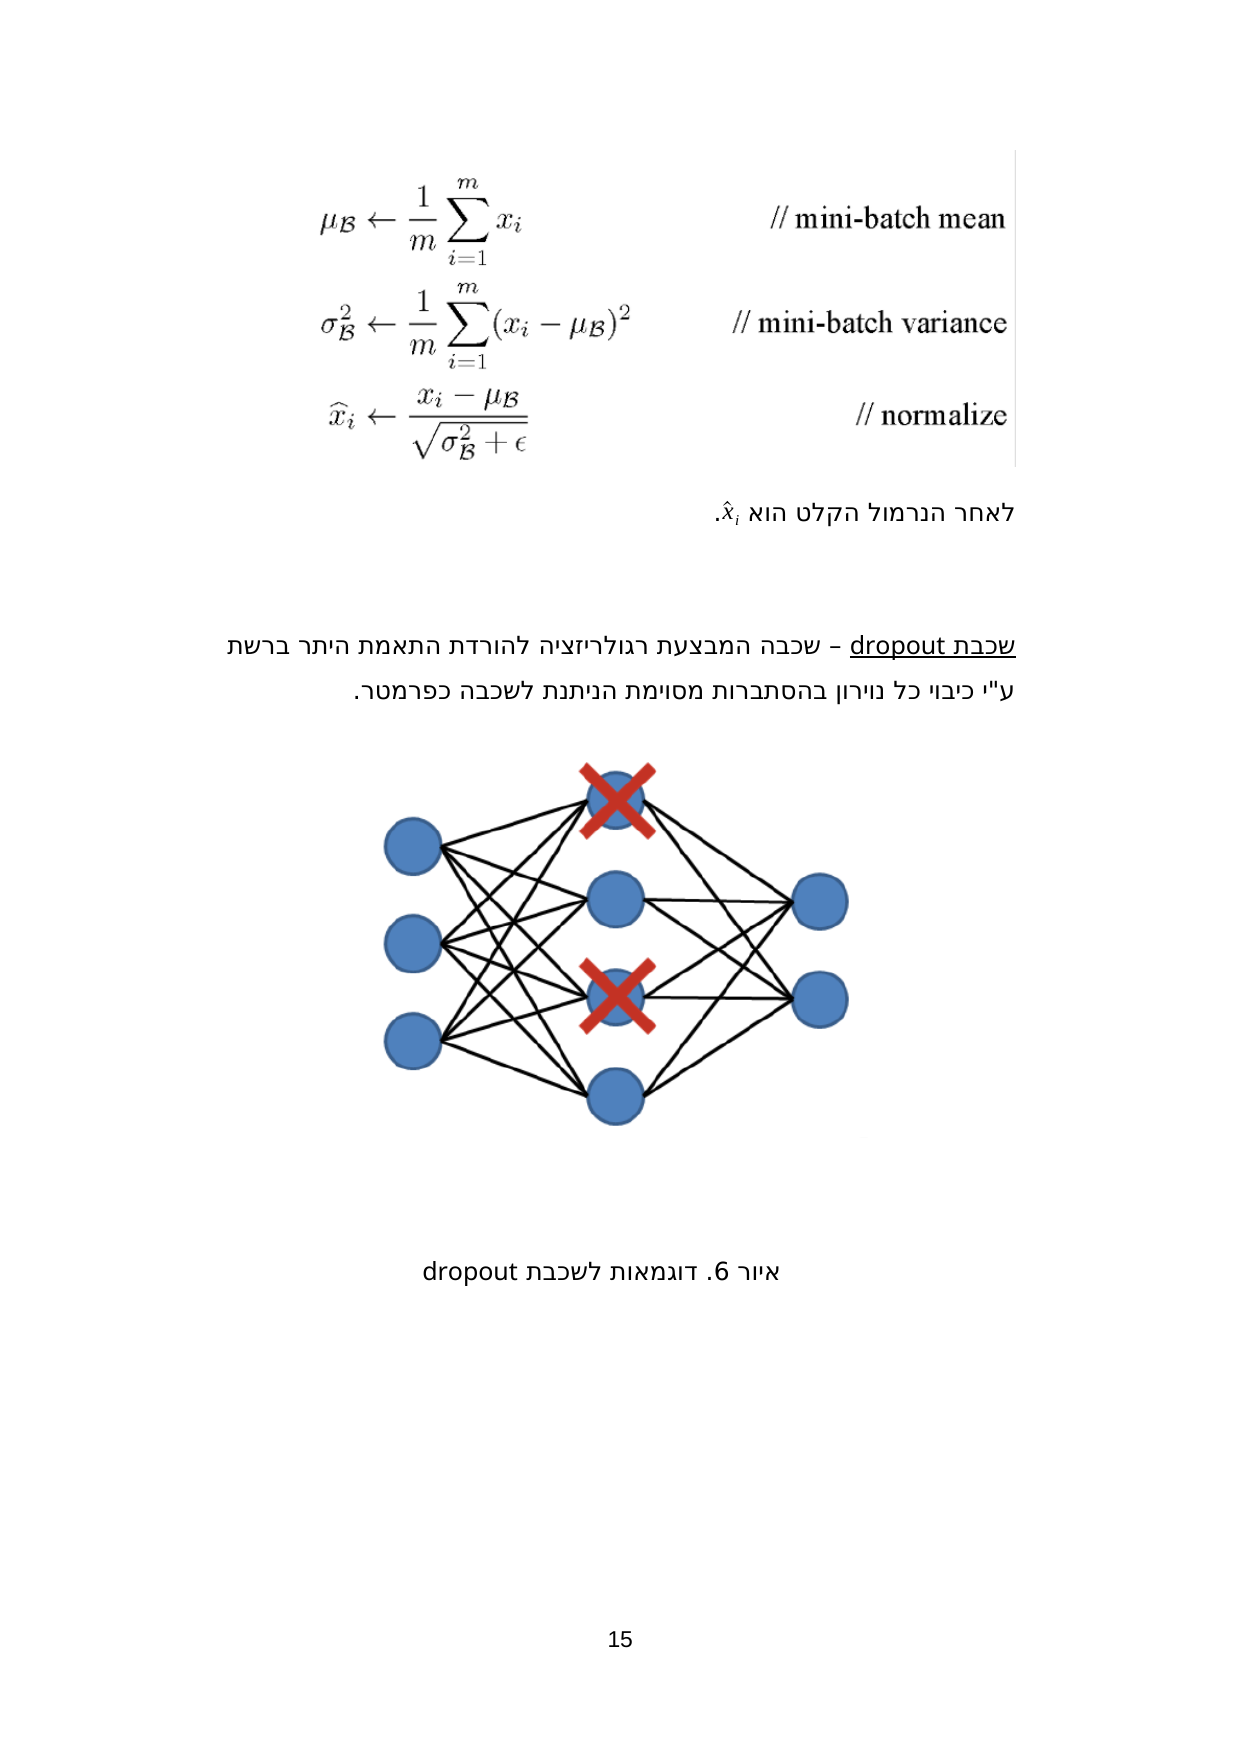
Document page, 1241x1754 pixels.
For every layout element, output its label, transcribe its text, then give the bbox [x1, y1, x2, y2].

text שכבת dropout – שכבה המבצעת רגולריזציה להורדת התאמת היתר ברשת ע"י כיבוי כל נוירון בהסתברות מסוימת הניתנת לשכבה כפרמטר. [187, 628, 1016, 705]
picture [372, 736, 868, 1138]
text איור 6. דוגמאות לשכבת dropout [187, 1253, 1016, 1288]
picture [289, 150, 1016, 467]
text לאחר הנרמול הקלט הוא . [187, 497, 1016, 529]
